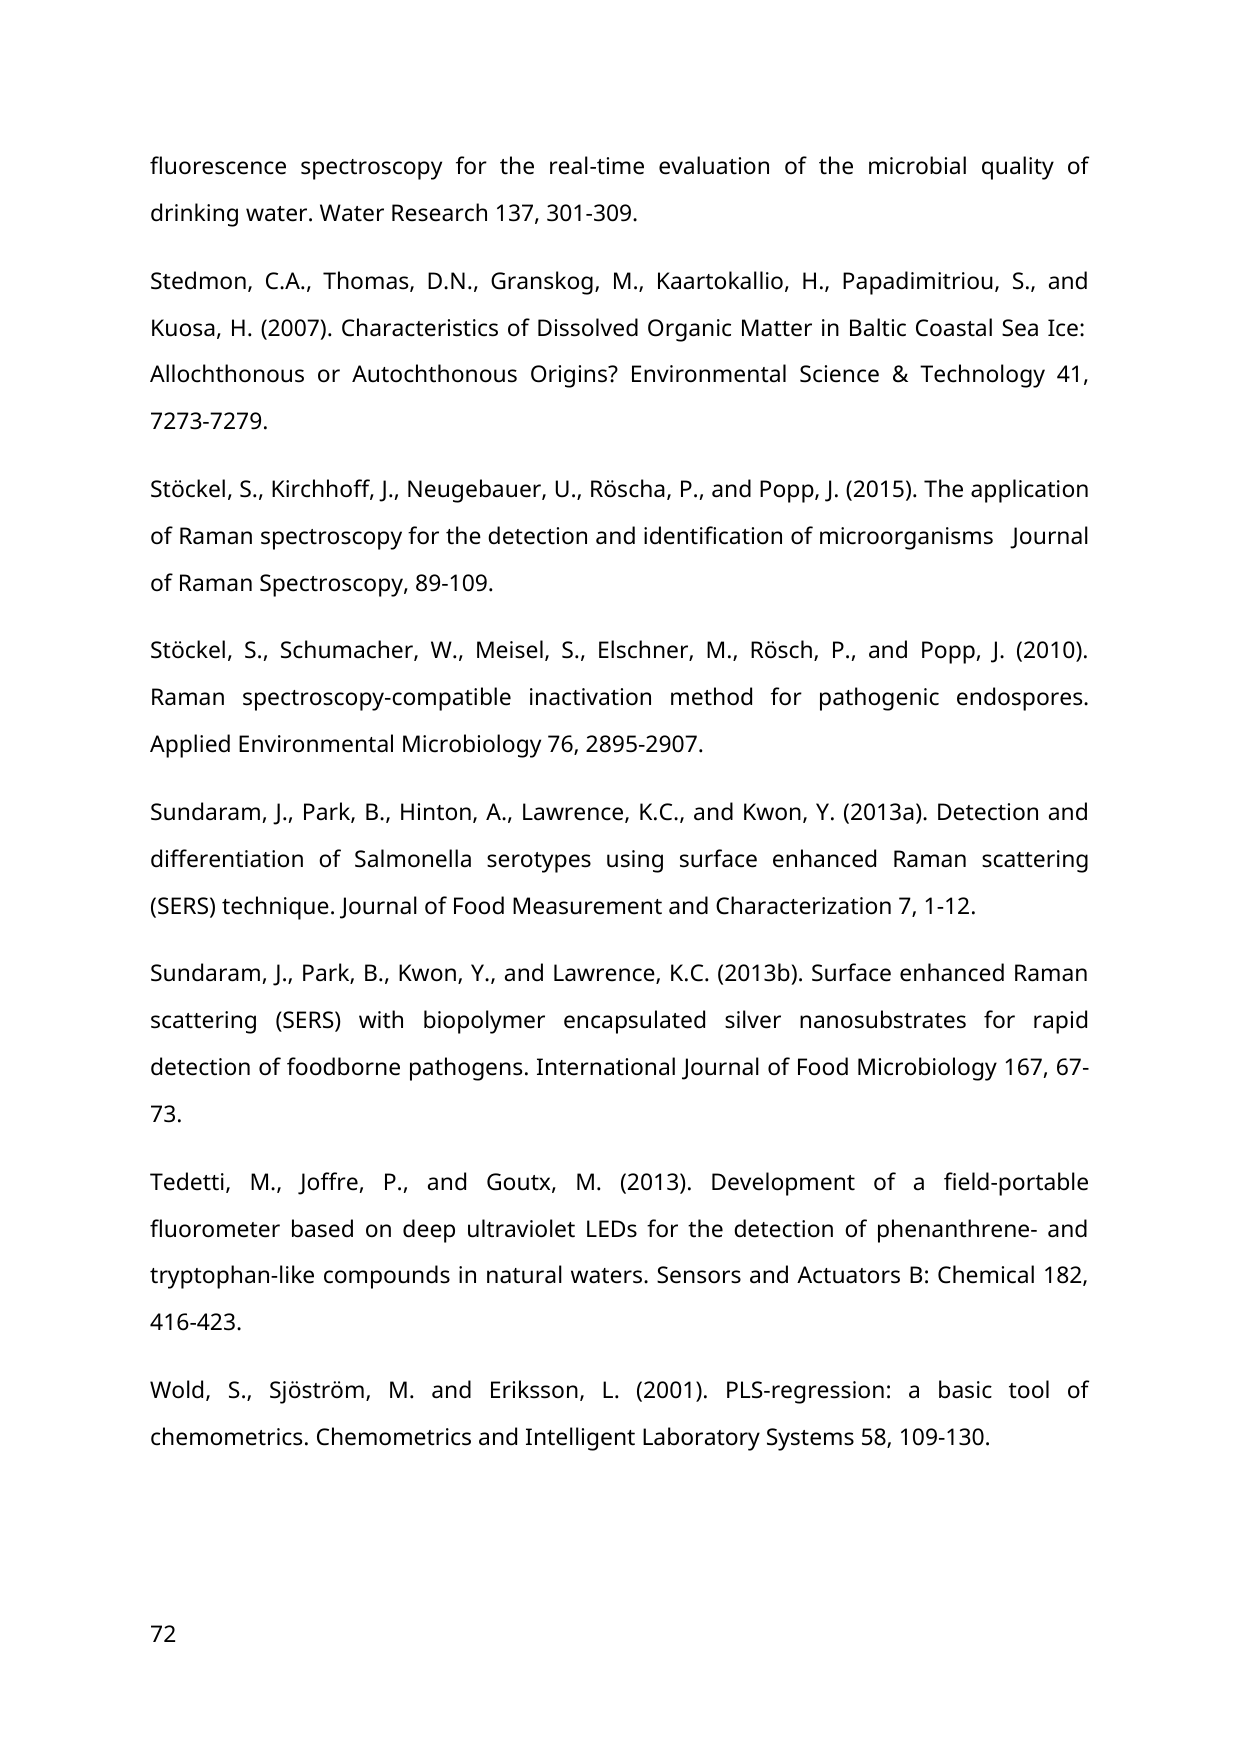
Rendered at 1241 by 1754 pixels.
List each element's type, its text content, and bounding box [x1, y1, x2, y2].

text Wold, S., Sjöström, M. and Eriksson, L. (2001). PLS-regression: a basic tool of chemometrics. Chemometrics and Intelligent Laboratory Systems 58, 109-130. [150, 1374, 1090, 1452]
text Sundaram, J., Park, B., Hinton, A., Lawrence, K.C., and Kwon, Y. (2013a). Detection and differentiation of Salmonella serotypes using surface enhanced Raman scattering (SERS) technique. Journal of Food Measurement and Characterization 7, 1-12. [150, 796, 1090, 921]
text Tedetti, M., Joffre, P., and Goutx, M. (2013). Development of a field-portable fluorometer based on deep ultraviolet LEDs for the detection of phenanthrene- and tryptophan-like compounds in natural waters. Sensors and Actuators B: Chemical 182, 416-423. [150, 1166, 1090, 1337]
text Stöckel, S., Schumacher, W., Meisel, S., Elschner, M., Rösch, P., and Popp, J. (2010). Raman spectroscopy-compatible inactivation method for pathogenic endospores. Applied Environmental Microbiology 76, 2895-2907. [150, 634, 1090, 759]
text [150, 150, 1090, 228]
text Stöckel, S., Kirchhoff, J., Neugebauer, U., Röscha, P., and Popp, J. (2015). The application of Raman spectroscopy for the detection and identification of microorganisms Journal of Raman Spectroscopy, 89-109. [150, 473, 1090, 598]
text Stedmon, C.A., Thomas, D.N., Granskog, M., Kaartokallio, H., Papadimitriou, S., and Kuosa, H. (2007). Characteristics of Dissolved Organic Matter in Baltic Coastal Sea Ice: Allochthonous or Autochthonous Origins? Environmental Science & Technology 41, 7273-7279. [150, 264, 1090, 436]
text Sundaram, J., Park, B., Kwon, Y., and Lawrence, K.C. (2013b). Surface enhanced Raman scattering (SERS) with biopolymer encapsulated silver nanosubstrates for rapid detection of foodborne pathogens. International Journal of Food Microbiology 167, 67-73. [150, 957, 1090, 1129]
